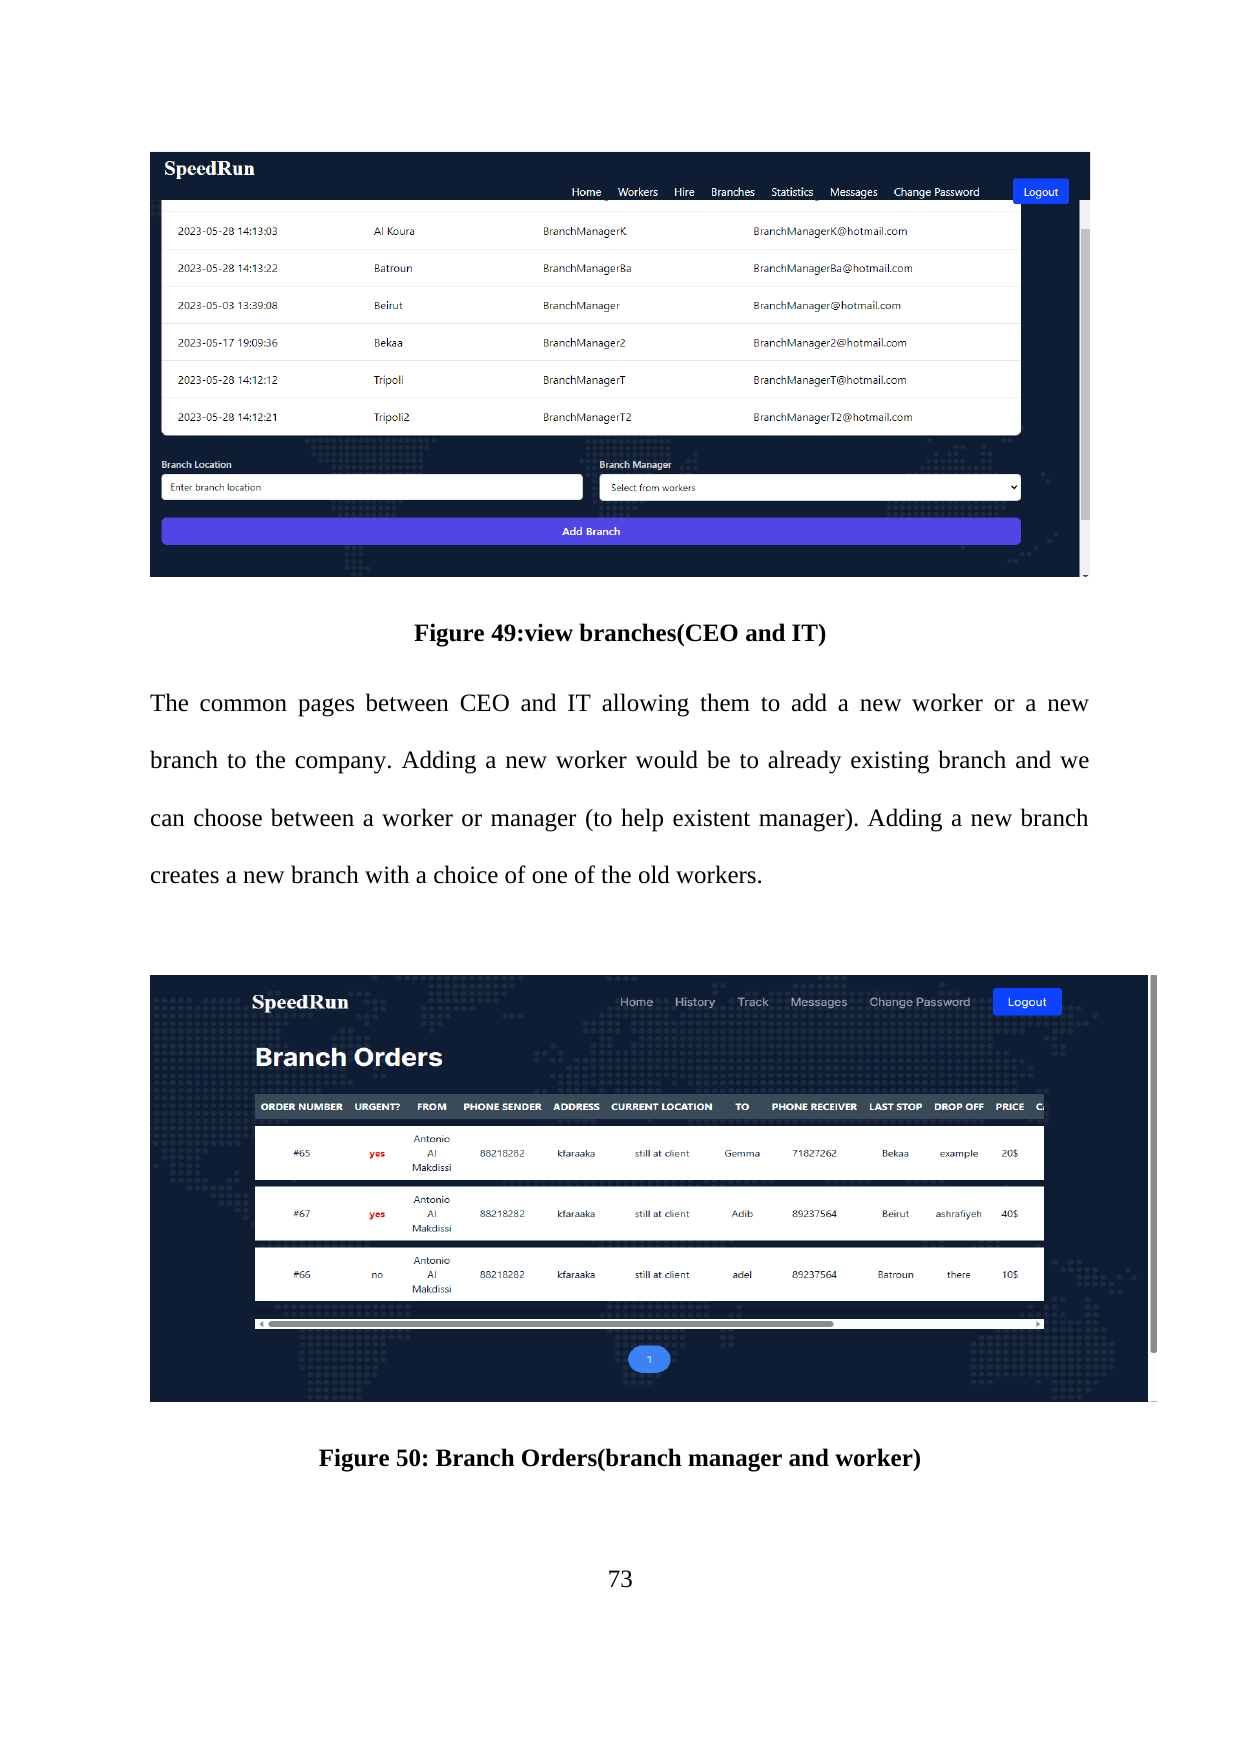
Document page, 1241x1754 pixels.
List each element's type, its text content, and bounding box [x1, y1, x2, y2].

picture [150, 150, 1091, 577]
text Figure 49:view branches(CEO and IT) [150, 618, 1090, 647]
text The common pages between CEO and IT allowing them to add a new worker or a new branch to the company. Adding a new worker would be to already existing branch and we can choose between a worker or manager (to help existent manager). Adding a new branch creates a new branch with a choice of one of the old workers. [150, 688, 1090, 889]
picture [150, 975, 1159, 1402]
text Figure 50: Branch Orders(branch manager and worker) [150, 1443, 1090, 1472]
